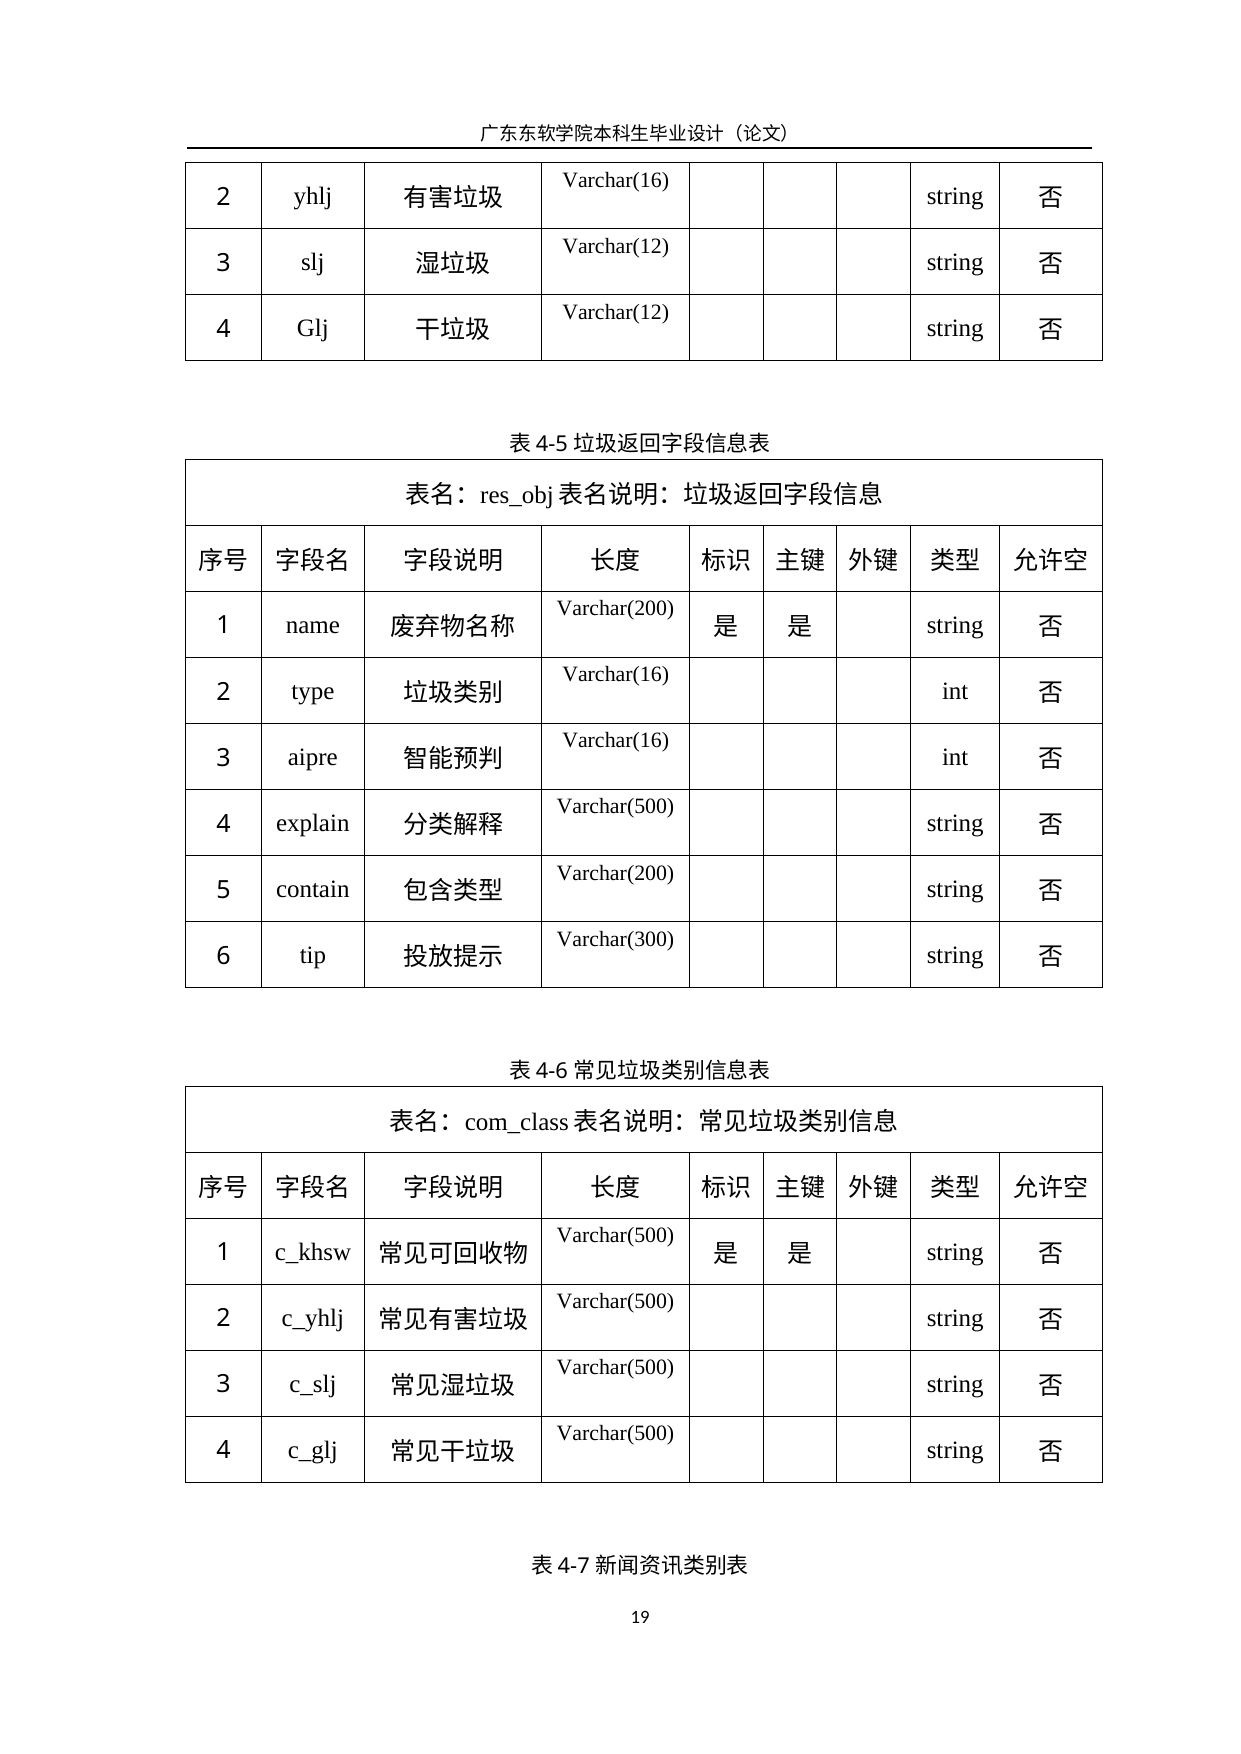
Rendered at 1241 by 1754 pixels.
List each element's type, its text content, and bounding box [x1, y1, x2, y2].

table_cell c_khsw [262, 1219, 364, 1284]
table_cell c_yhlj [262, 1285, 364, 1350]
table_cell [690, 658, 763, 723]
table_cell string [911, 1285, 999, 1350]
table_cell [837, 658, 910, 723]
table_cell 垃圾类别 [365, 658, 541, 723]
table_cell 否 [1000, 658, 1102, 723]
table_cell 序号 [186, 526, 261, 591]
table_cell Varchar(12) [542, 229, 689, 294]
table_cell 否 [1000, 229, 1102, 294]
table_cell 外键 [837, 1153, 910, 1218]
table_cell string [911, 856, 999, 921]
table_cell type [262, 658, 364, 723]
table_cell 字段名 [262, 1153, 364, 1218]
table_cell 4 [186, 790, 261, 855]
table_cell [764, 856, 836, 921]
table_cell [690, 295, 763, 360]
table_cell [837, 1417, 910, 1482]
table_cell 是 [764, 592, 836, 657]
table_cell [690, 856, 763, 921]
table_cell 外键 [837, 526, 910, 591]
table_cell [837, 724, 910, 789]
table_header 表名：res_obj表名说明：垃圾返回字段信息 [186, 460, 1102, 525]
table_cell Varchar(16) [542, 724, 689, 789]
table_cell [837, 1351, 910, 1416]
table_cell [837, 163, 910, 228]
table_cell [837, 1285, 910, 1350]
table_cell [690, 790, 763, 855]
table_cell Varchar(16) [542, 658, 689, 723]
table_cell [837, 1219, 910, 1284]
table_cell 4 [186, 1417, 261, 1482]
table_cell 智能预判 [365, 724, 541, 789]
table_cell c_slj [262, 1351, 364, 1416]
table_cell 主键 [764, 1153, 836, 1218]
table_cell 2 [186, 658, 261, 723]
table_cell 4 [186, 295, 261, 360]
table_cell [764, 1351, 836, 1416]
table_cell int [911, 724, 999, 789]
table_cell 否 [1000, 295, 1102, 360]
table_cell 标识 [690, 526, 763, 591]
table_cell 3 [186, 1351, 261, 1416]
table_cell c_glj [262, 1417, 364, 1482]
table_cell 1 [186, 1219, 261, 1284]
table_cell [837, 856, 910, 921]
table_cell 长度 [542, 526, 689, 591]
table_cell 分类解释 [365, 790, 541, 855]
table_cell 字段名 [262, 526, 364, 591]
table_cell 否 [1000, 1285, 1102, 1350]
table_cell Varchar(500) [542, 1417, 689, 1482]
table_cell 常见湿垃圾 [365, 1351, 541, 1416]
table_cell 标识 [690, 1153, 763, 1218]
table_cell [764, 724, 836, 789]
table_cell [690, 724, 763, 789]
table_header 表名：com_class表名说明：常见垃圾类别信息 [186, 1087, 1102, 1152]
table_cell [837, 229, 910, 294]
table_cell 常见有害垃圾 [365, 1285, 541, 1350]
table_cell tip [262, 922, 364, 987]
table_cell yhlj [262, 163, 364, 228]
table_cell 字段说明 [365, 1153, 541, 1218]
table_cell [764, 1285, 836, 1350]
table_cell Varchar(500) [542, 1219, 689, 1284]
table_cell string [911, 1417, 999, 1482]
table_cell 5 [186, 856, 261, 921]
table_cell 3 [186, 724, 261, 789]
table_cell 否 [1000, 922, 1102, 987]
table_cell 允许空 [1000, 526, 1102, 591]
table_cell int [911, 658, 999, 723]
table_cell 投放提示 [365, 922, 541, 987]
table_cell [837, 922, 910, 987]
table_cell 有害垃圾 [365, 163, 541, 228]
table_cell 否 [1000, 1219, 1102, 1284]
table_cell 2 [186, 163, 261, 228]
table_cell Glj [262, 295, 364, 360]
table_cell 类型 [911, 526, 999, 591]
table_cell 类型 [911, 1153, 999, 1218]
table_cell 干垃圾 [365, 295, 541, 360]
table_cell 否 [1000, 724, 1102, 789]
table_cell 否 [1000, 790, 1102, 855]
table_cell [764, 1417, 836, 1482]
table_cell Varchar(200) [542, 856, 689, 921]
table_cell 3 [186, 229, 261, 294]
table_cell [837, 295, 910, 360]
table_cell 否 [1000, 856, 1102, 921]
table_cell 是 [690, 592, 763, 657]
table_cell string [911, 922, 999, 987]
table_cell name [262, 592, 364, 657]
table_cell [764, 922, 836, 987]
table_cell explain [262, 790, 364, 855]
table_cell [764, 229, 836, 294]
table_cell Varchar(16) [542, 163, 689, 228]
table_cell [690, 1417, 763, 1482]
text 表4-5 垃圾返回字段信息表 [187, 426, 1092, 459]
table_cell string [911, 592, 999, 657]
table_cell Varchar(200) [542, 592, 689, 657]
table_cell Varchar(500) [542, 1351, 689, 1416]
table_cell [690, 1351, 763, 1416]
table_cell string [911, 1219, 999, 1284]
table_cell 湿垃圾 [365, 229, 541, 294]
table_cell Varchar(500) [542, 790, 689, 855]
text 表4-7 新闻资讯类别表 [187, 1548, 1092, 1580]
table_cell string [911, 163, 999, 228]
table_cell aipre [262, 724, 364, 789]
table_cell string [911, 1351, 999, 1416]
text 表4-6 常见垃圾类别信息表 [187, 1053, 1092, 1086]
table_cell 是 [764, 1219, 836, 1284]
table_cell [764, 658, 836, 723]
table_cell [837, 790, 910, 855]
table_cell Varchar(500) [542, 1285, 689, 1350]
table_cell [764, 163, 836, 228]
table_cell Varchar(300) [542, 922, 689, 987]
table_cell 1 [186, 592, 261, 657]
table_cell 序号 [186, 1153, 261, 1218]
table_cell 常见可回收物 [365, 1219, 541, 1284]
table_cell 字段说明 [365, 526, 541, 591]
table_cell 否 [1000, 1417, 1102, 1482]
table_cell string [911, 295, 999, 360]
table_cell string [911, 229, 999, 294]
table_cell 常见干垃圾 [365, 1417, 541, 1482]
table_cell 主键 [764, 526, 836, 591]
table_cell slj [262, 229, 364, 294]
table_cell 否 [1000, 592, 1102, 657]
table_cell [690, 229, 763, 294]
table_cell [690, 1285, 763, 1350]
table_cell [690, 922, 763, 987]
table_cell 6 [186, 922, 261, 987]
table_cell [764, 295, 836, 360]
table_cell Varchar(12) [542, 295, 689, 360]
table_cell 2 [186, 1285, 261, 1350]
table_cell 是 [690, 1219, 763, 1284]
table_cell [690, 163, 763, 228]
table_cell 否 [1000, 1351, 1102, 1416]
table_cell 长度 [542, 1153, 689, 1218]
table_cell [837, 592, 910, 657]
table_cell 否 [1000, 163, 1102, 228]
table_cell [764, 790, 836, 855]
table_cell string [911, 790, 999, 855]
table_cell 允许空 [1000, 1153, 1102, 1218]
table_cell 包含类型 [365, 856, 541, 921]
table_cell contain [262, 856, 364, 921]
table_cell 废弃物名称 [365, 592, 541, 657]
